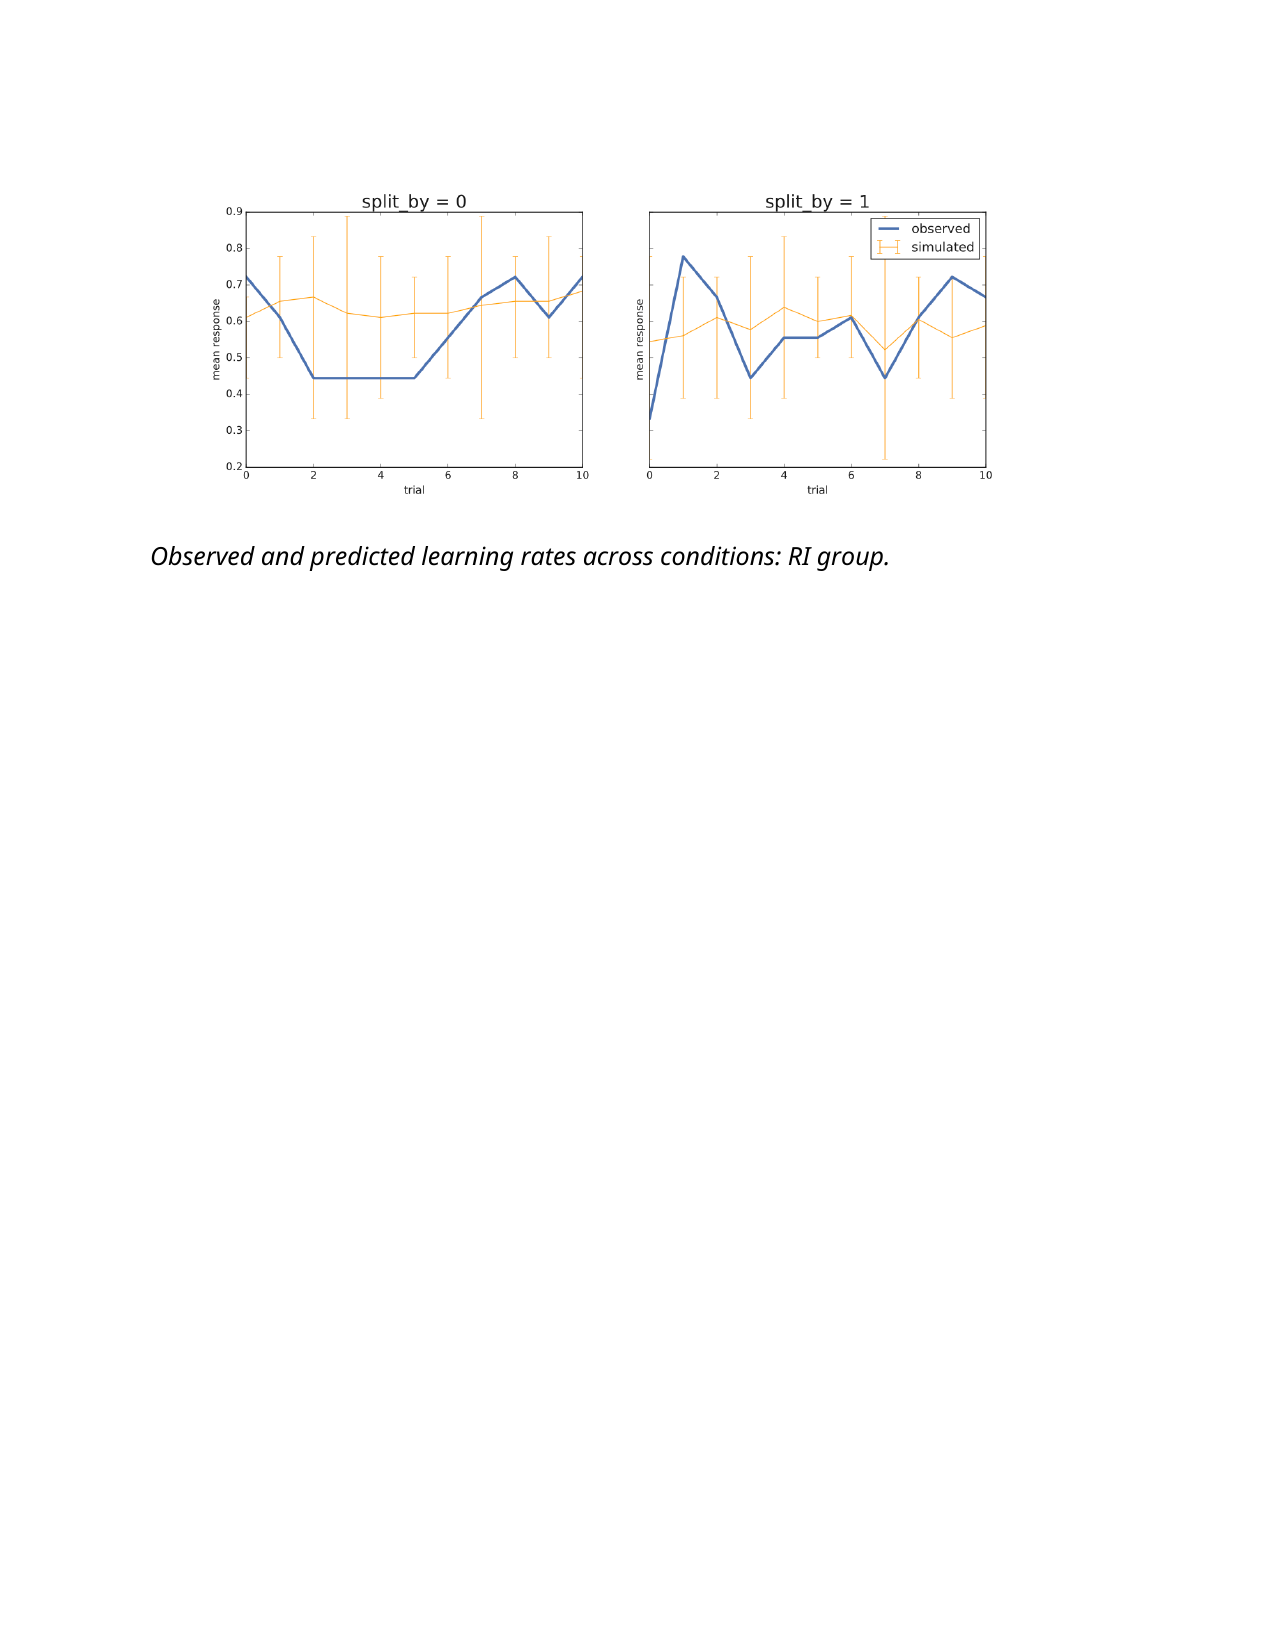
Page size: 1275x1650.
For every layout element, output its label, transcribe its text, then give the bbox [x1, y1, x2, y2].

text Observed and predicted learning rates across conditions: RI group. [150, 538, 1125, 572]
